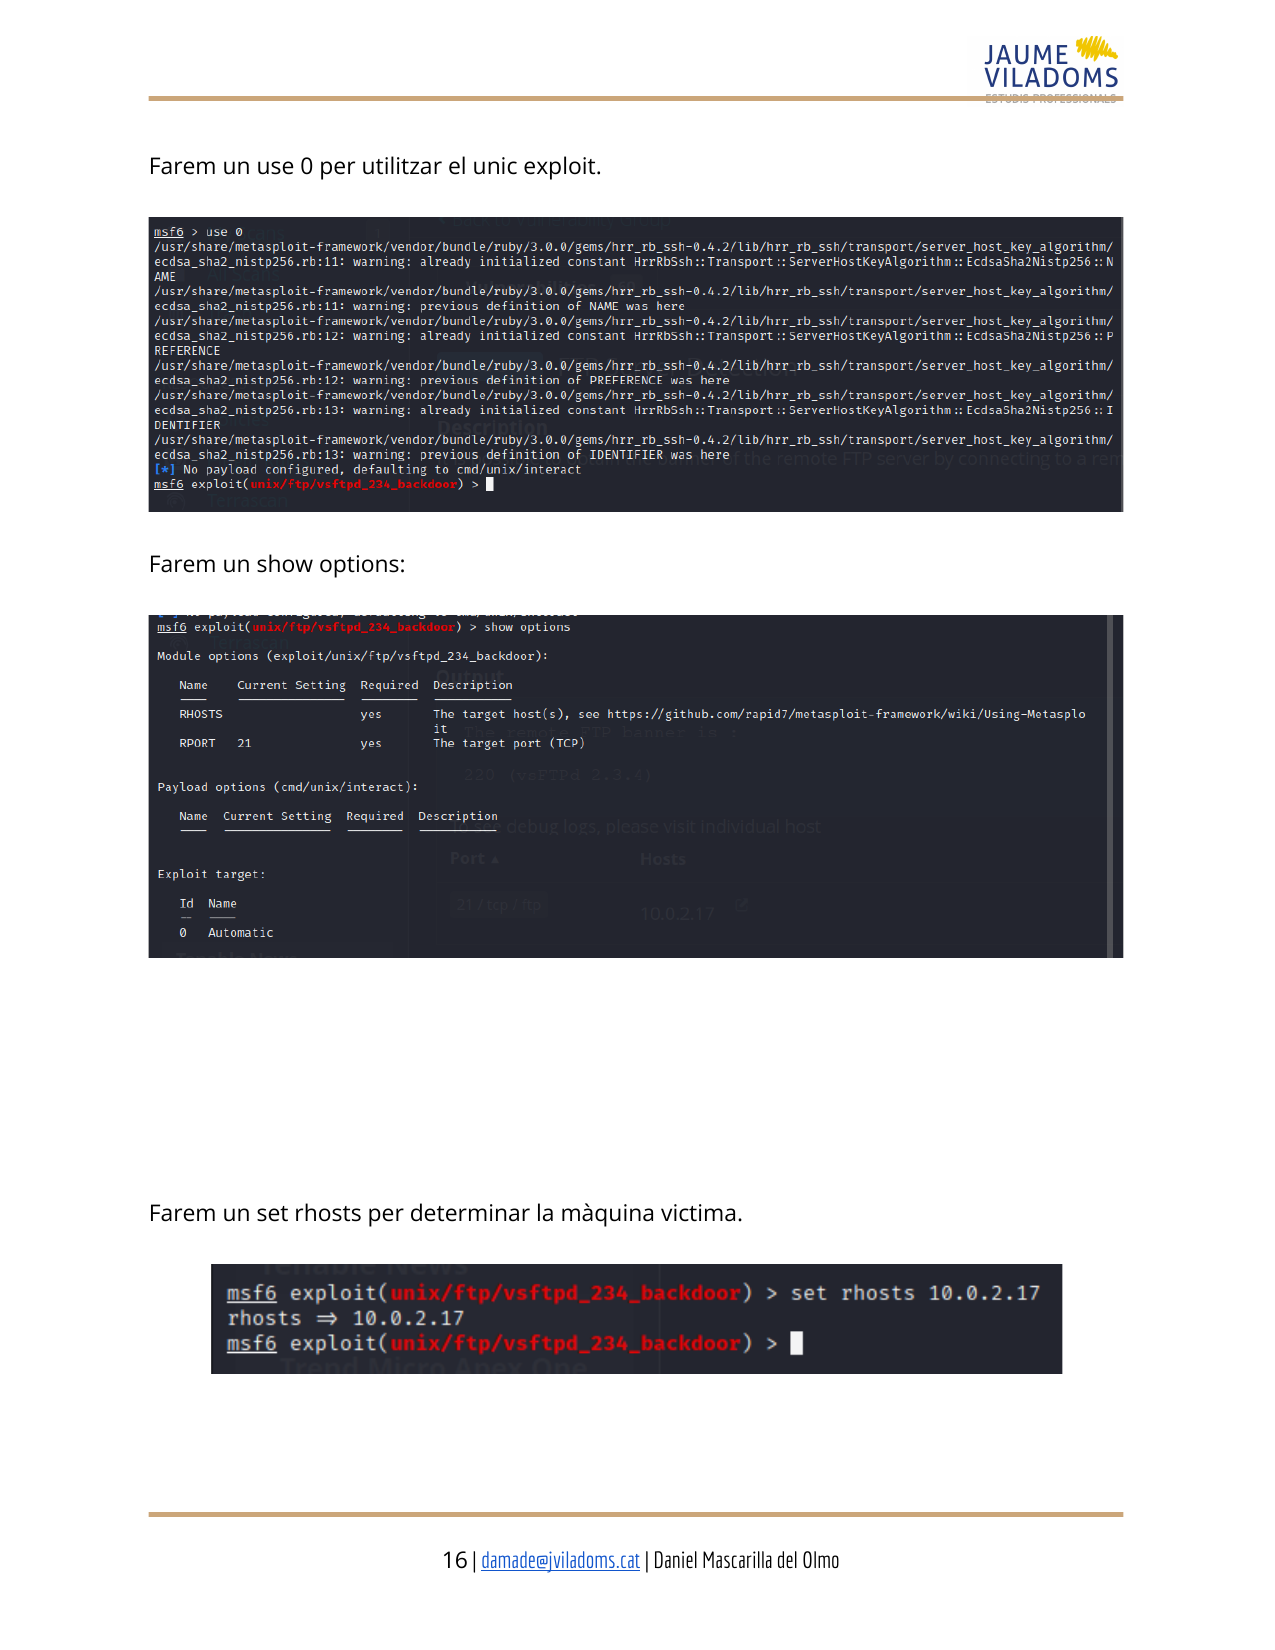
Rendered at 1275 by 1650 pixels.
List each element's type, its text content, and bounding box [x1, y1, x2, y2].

picture [148, 36, 1125, 107]
text Farem un set rhosts per determinar la màquina victima. [148, 1197, 1125, 1228]
text Farem un use 0 per utilitzar el unic exploit. [148, 150, 1125, 181]
text Farem un show options: [148, 548, 1125, 579]
picture [148, 615, 1124, 958]
picture [148, 217, 1124, 512]
picture [148, 1512, 1124, 1517]
picture [211, 1264, 1063, 1374]
